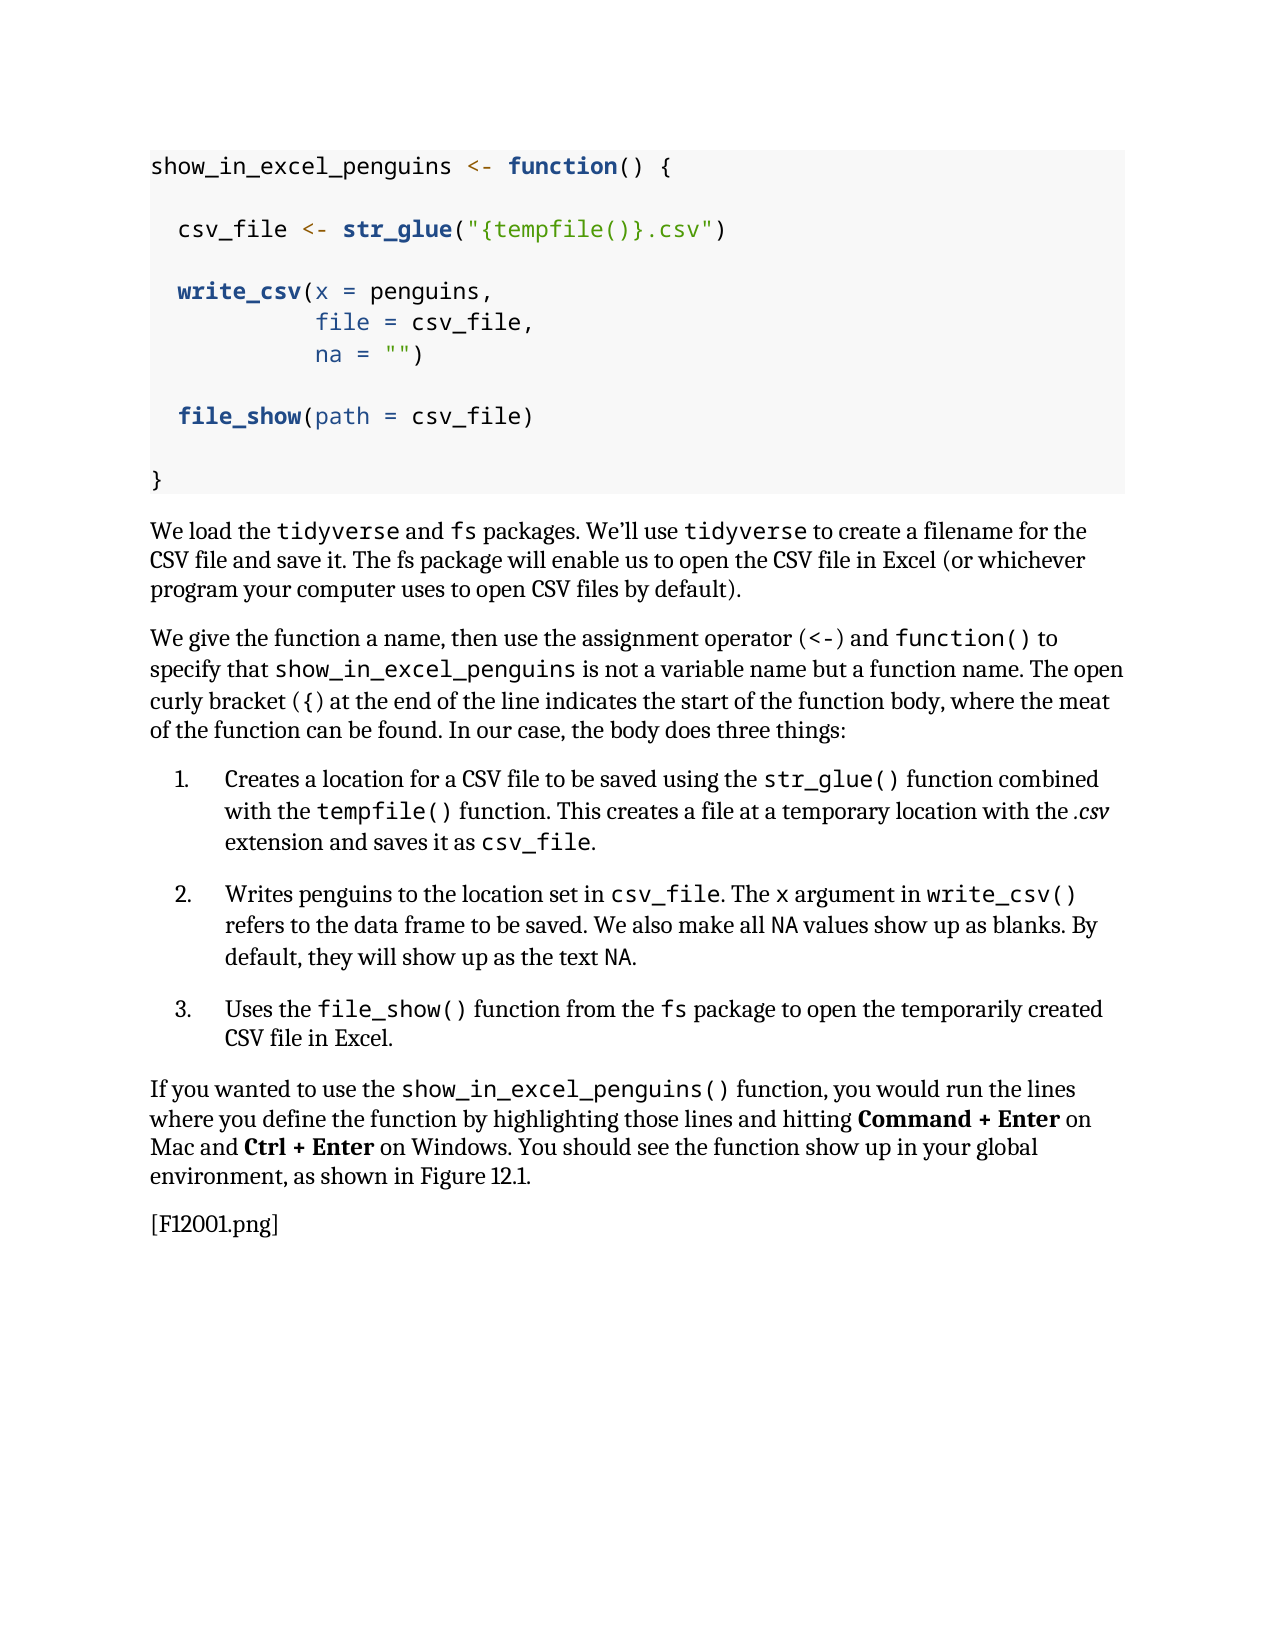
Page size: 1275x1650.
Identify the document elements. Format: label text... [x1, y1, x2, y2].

text If you wanted to use the show_in_excel_penguins() function, you would run the lines where you define the function by highlighting those lines and hitting Command + Enter on Mac and Ctrl + Enter on Windows. You should see the function show up in your global environment, as shown in Figure 12.1. [150, 1073, 1125, 1191]
text We give the function a name, then use the assignment operator (<-) and function() to specify that show_in_excel_penguins is not a variable name but a function name. The open curly bracket ({) at the end of the line indicates the start of the function body, where the meat of the function can be found. In our case, the body does three things: [150, 622, 1125, 744]
list Creates a location for a CSV file to be saved using the str_glue() function combined with the tempfile() function. This creates a file at a temporary location with the .csv extension and saves it as csv_file. [175, 763, 1125, 857]
list Uses the file_show() function from the fs package to open the temporarily created CSV file in Excel. [175, 992, 1125, 1052]
list Writes penguins to the location set in csv_file. The x argument in write_csv() refers to the data frame to be saved. We also make all NA values show up as blanks. By default, they will show up as the text NA. [175, 878, 1125, 972]
text [F12001.png] [150, 1209, 1125, 1238]
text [150, 150, 1125, 494]
text We load the tidyverse and fs packages. We’ll use tidyverse to create a filename for the CSV file and save it. The fs package will enable us to open the CSV file in Excel (or whichever program your computer uses to open CSV files by default). [150, 514, 1125, 603]
